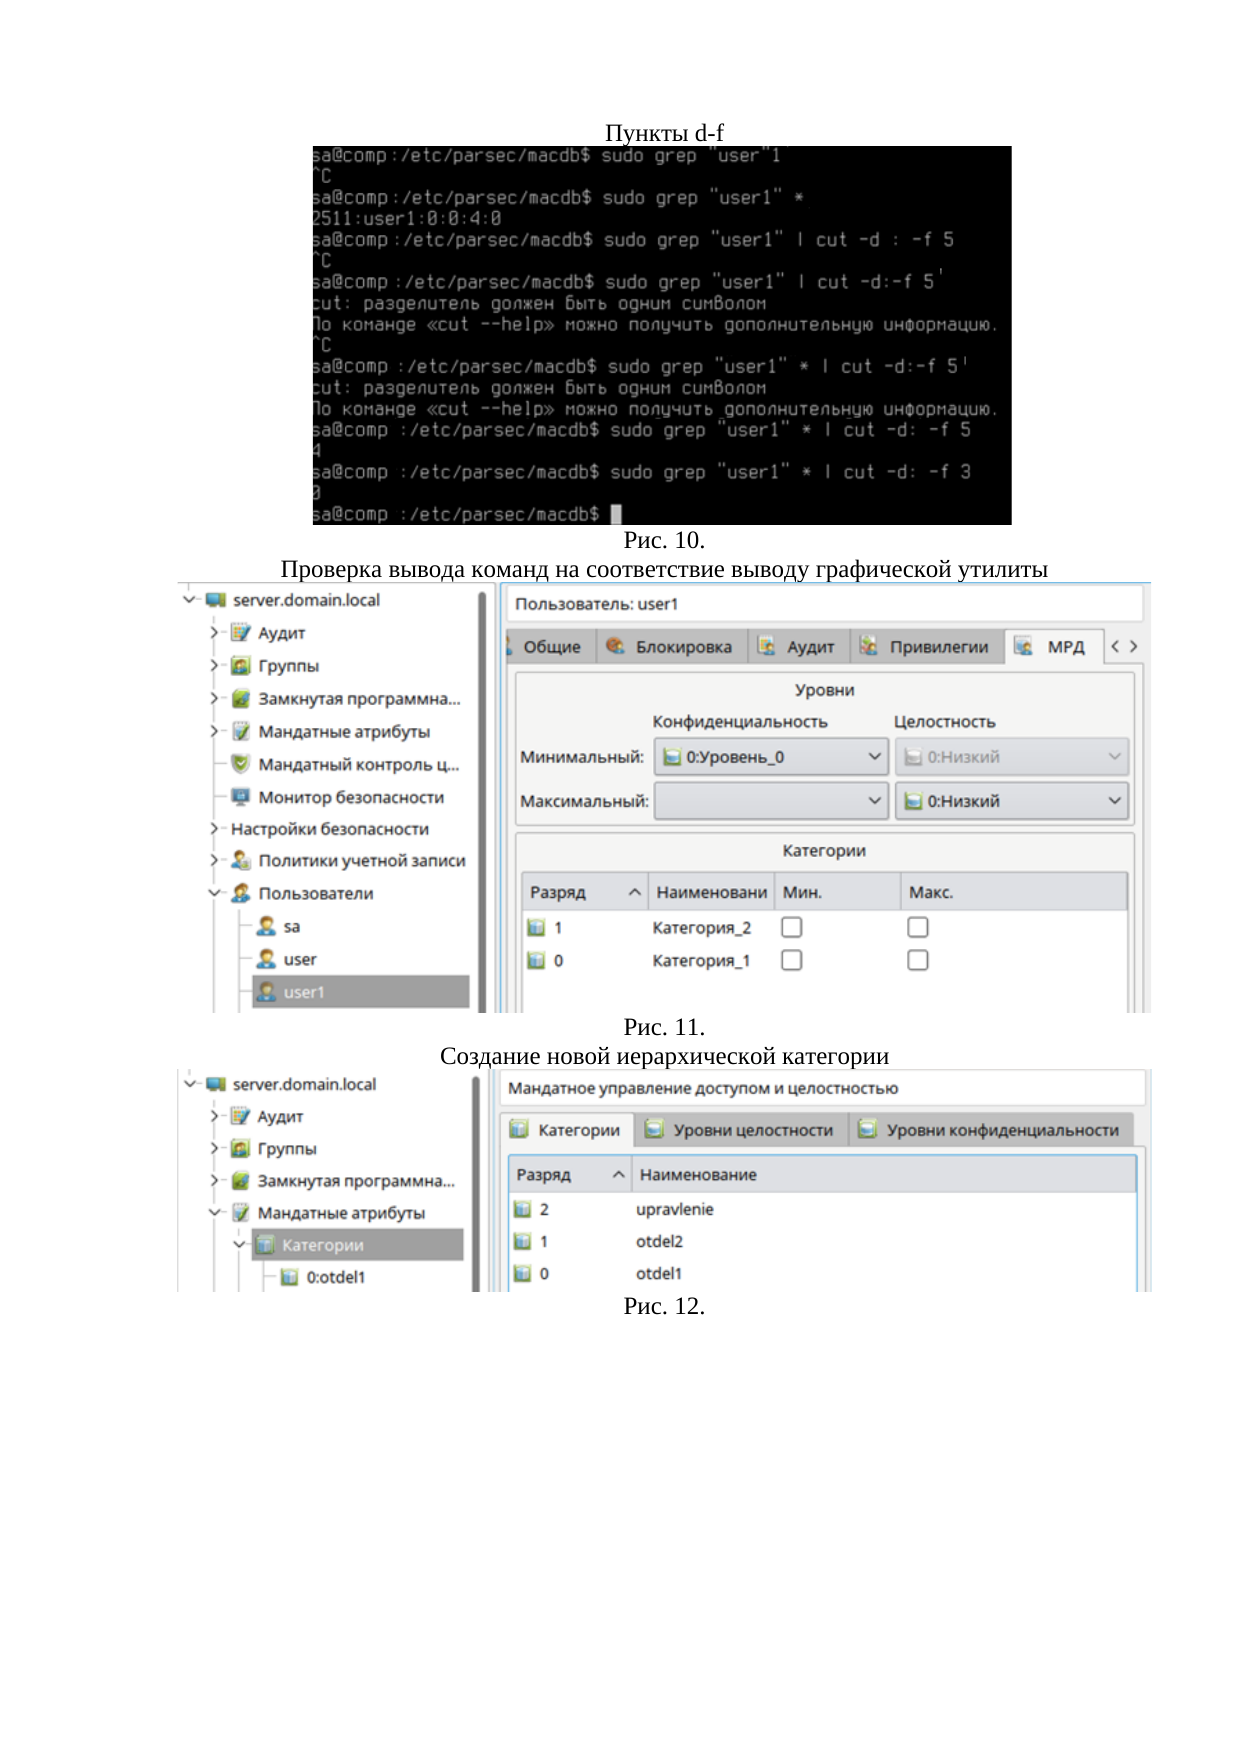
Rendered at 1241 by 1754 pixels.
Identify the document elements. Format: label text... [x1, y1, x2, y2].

picture [177, 1069, 1152, 1292]
picture [177, 582, 1152, 1013]
picture [312, 146, 1017, 525]
text Пункты d-f [177, 118, 1152, 147]
text Проверка вывода команд на соответствие выводу графической утилиты [177, 554, 1152, 582]
text Рис. 10. [177, 525, 1152, 554]
text Рис. 12. [177, 1292, 1152, 1320]
text Создание новой иерархической категории [177, 1041, 1152, 1069]
text Рис. 11. [177, 1013, 1152, 1041]
